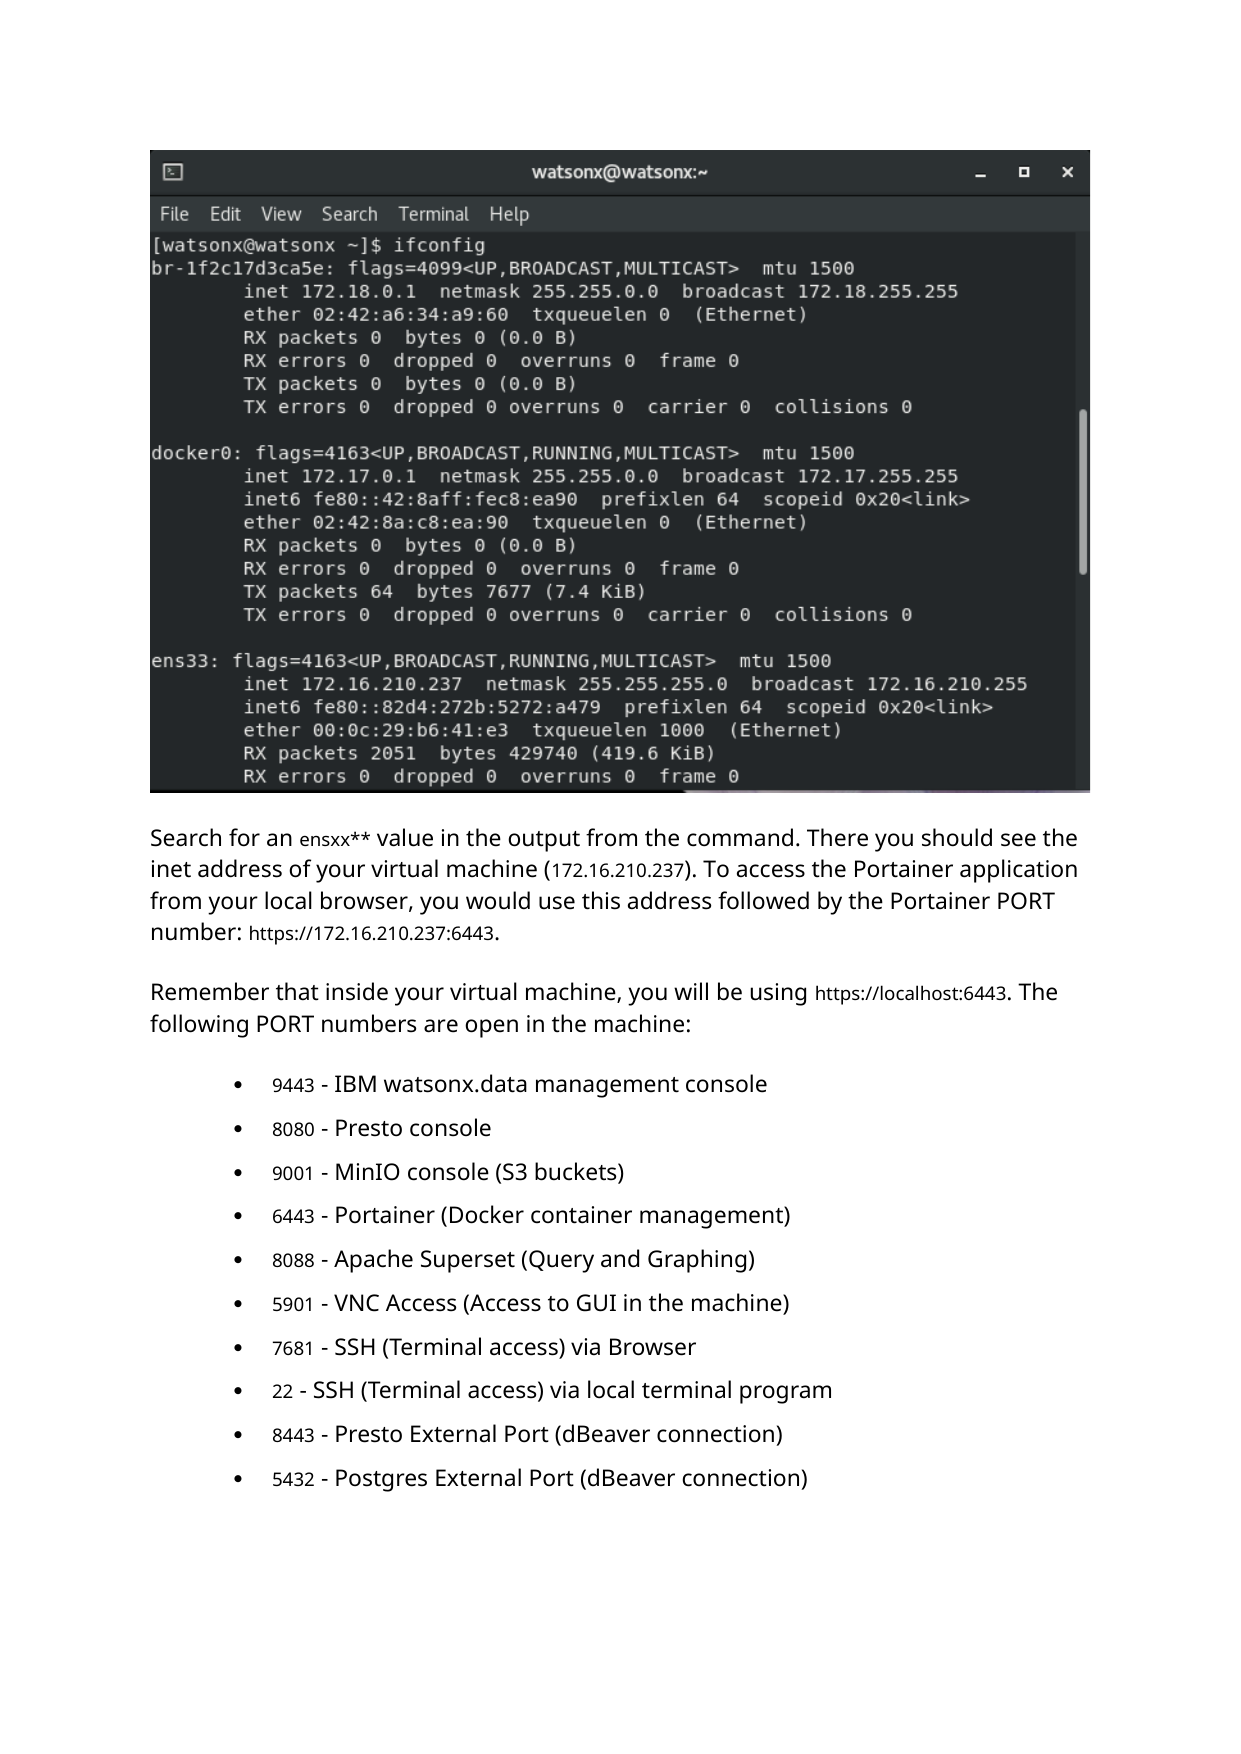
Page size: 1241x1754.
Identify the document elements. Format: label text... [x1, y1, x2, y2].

list 9443 - IBM watsonx.data management console [234, 1068, 1090, 1099]
picture [150, 150, 1091, 793]
list 8080 - Presto console [234, 1112, 1090, 1143]
list 6443 - Portainer (Docker container management) [234, 1199, 1090, 1230]
list 5432 - Postgres External Port (dBeaver connection) [234, 1462, 1090, 1493]
text Remember that inside your virtual machine, you will be using https://localhost:6443. The following PORT numbers are open in the machine: [150, 976, 1090, 1039]
list 22 - SSH (Terminal access) via local terminal program [234, 1374, 1090, 1405]
list 5901 - VNC Access (Access to GUI in the machine) [234, 1287, 1090, 1318]
text Search for an ensxx** value in the output from the command. There you should see the inet address of your virtual machine (172.16.210.237). To access the Portainer application from your local browser, you would use this address followed by the Portainer PORT number: https://172.16.210.237:6443. [150, 822, 1090, 947]
list 8443 - Presto External Port (dBeaver connection) [234, 1418, 1090, 1449]
list 8088 - Apache Superset (Query and Graphing) [234, 1243, 1090, 1274]
list 9001 - MinIO console (S3 buckets) [234, 1155, 1090, 1187]
list 7681 - SSH (Terminal access) via Browser [234, 1330, 1090, 1362]
